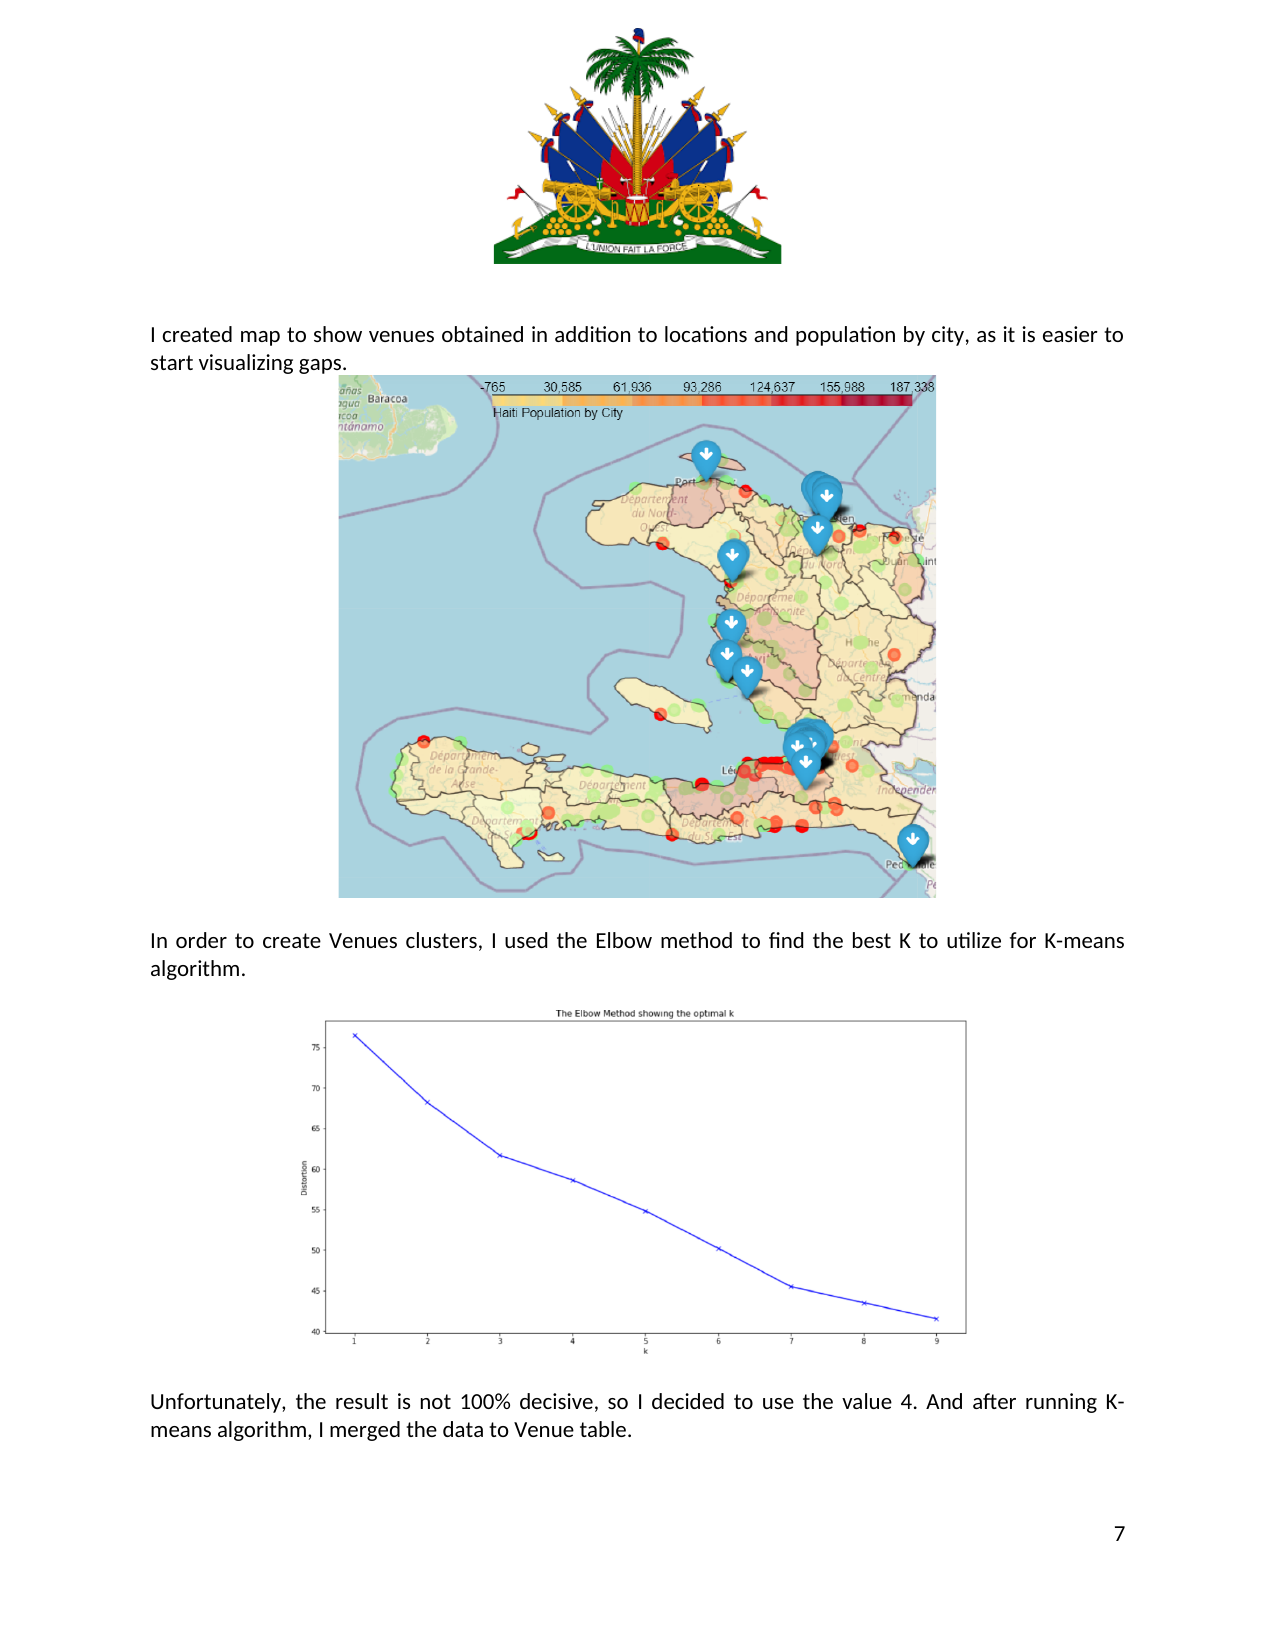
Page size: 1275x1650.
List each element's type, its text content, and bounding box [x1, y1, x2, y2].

picture [338, 375, 937, 898]
text Unfortunately, the result is not 100% decisive, so I decided to use the value 4. And after running K-means algorithm, I merged the data to Venue table. [150, 1387, 1125, 1443]
picture [493, 28, 782, 264]
text In order to create Venues clusters, I used the Elbow method to find the best K to utilize for K-means algorithm. [150, 926, 1125, 982]
picture [296, 1010, 979, 1360]
text I created map to show venues obtained in addition to locations and population by city, as it is easier to start visualizing gaps. [150, 320, 1125, 376]
